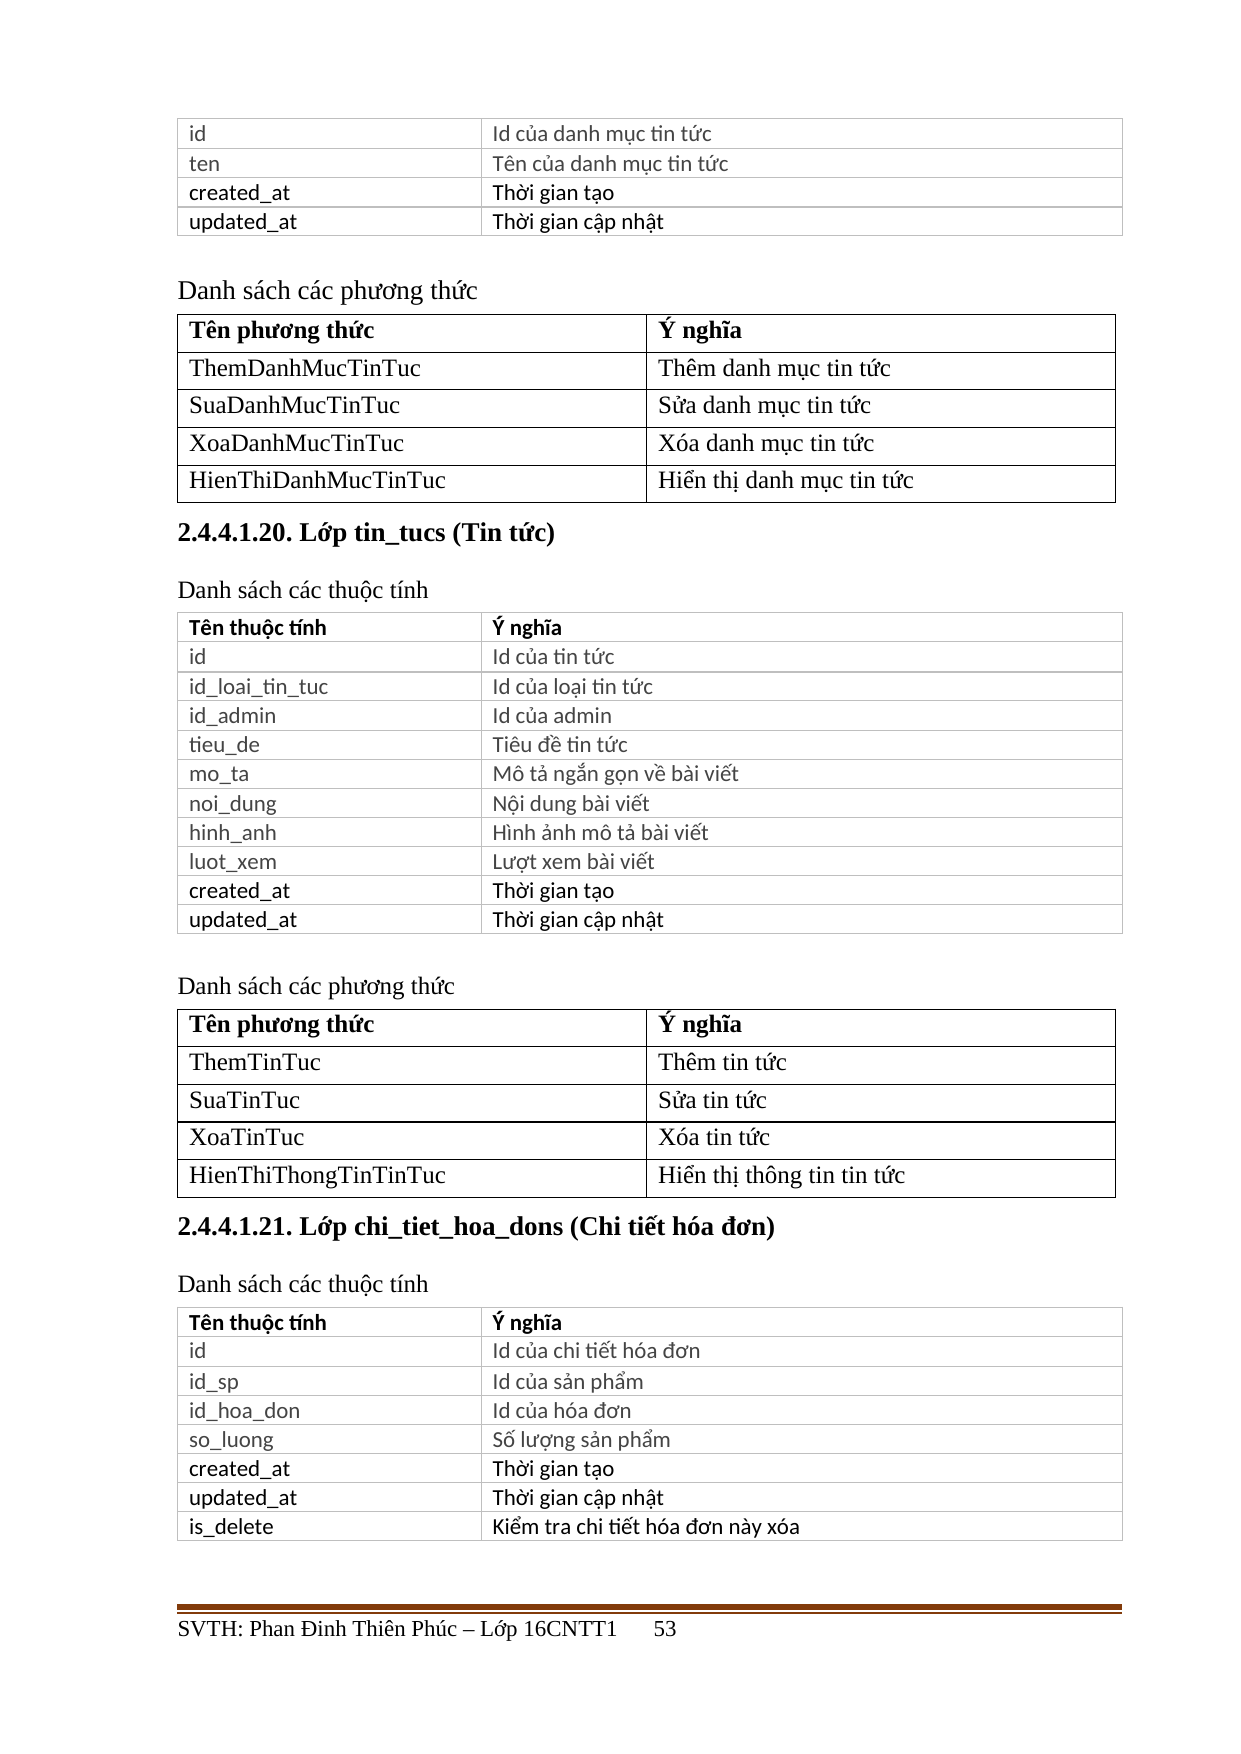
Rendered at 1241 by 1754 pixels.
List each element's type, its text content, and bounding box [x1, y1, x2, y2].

table_cell Kiểm tra chi tiết hóa đơn này xóa [482, 1512, 1122, 1540]
table_cell Hình ảnh mô tả bài viết [482, 818, 1122, 846]
table_cell SuaDanhMucTinTuc [178, 390, 646, 427]
table_cell is_delete [178, 1512, 481, 1540]
table_cell Thời gian cập nhật [482, 1483, 1122, 1511]
table_header Ý nghĩa [482, 613, 1122, 641]
table_cell Thời gian tạo [482, 1454, 1122, 1482]
table_cell Nội dung bài viết [482, 789, 1122, 817]
table_cell created_at [178, 876, 481, 904]
table_cell updated_at [178, 1483, 481, 1511]
table_cell id_admin [178, 701, 481, 729]
table_cell Id của loại tin tức [482, 673, 1122, 700]
table_cell mo_ta [178, 760, 481, 788]
table_cell Sửa danh mục tin tức [647, 390, 1115, 427]
table_cell HienThiThongTinTinTuc [178, 1160, 646, 1197]
table_cell Thêm danh mục tin tức [647, 353, 1115, 389]
list 2.4.4.1.20. Lớp tin_tucs (Tin tức) [177, 516, 1122, 547]
table_cell Id của tin tức [482, 642, 1122, 671]
table_cell HienThiDanhMucTinTuc [178, 466, 646, 502]
table_cell Thời gian cập nhật [482, 208, 1122, 235]
table_header Tên phương thức [178, 315, 646, 352]
list 2.4.4.1.21. Lớp chi_tiet_hoa_dons (Chi tiết hóa đơn) [177, 1210, 1122, 1241]
table_header Ý nghĩa [647, 1010, 1115, 1046]
table_cell Xóa tin tức [647, 1123, 1115, 1159]
table_cell Mô tả ngắn gọn về bài viết [482, 760, 1122, 788]
text Danh sách các phương thức [177, 971, 1122, 1000]
table_cell Sửa tin tức [647, 1085, 1115, 1121]
table_cell created_at [178, 1454, 481, 1482]
table_header Tên thuộc tính [178, 1308, 481, 1336]
table_cell Id của sản phẩm [482, 1367, 1122, 1395]
table_cell XoaTinTuc [178, 1123, 646, 1159]
table_cell Id của admin [482, 701, 1122, 729]
table_cell Thời gian cập nhật [482, 905, 1122, 933]
text Danh sách các phương thức [177, 274, 1122, 305]
table_cell Thời gian tạo [482, 178, 1122, 206]
table_cell id_hoa_don [178, 1396, 481, 1424]
table_cell updated_at [178, 208, 481, 235]
table_cell ThemTinTuc [178, 1047, 646, 1084]
table_cell XoaDanhMucTinTuc [178, 428, 646, 464]
table_cell Id của danh mục tin tức [482, 119, 1122, 148]
table_cell Thêm tin tức [647, 1047, 1115, 1084]
table_cell hinh_anh [178, 818, 481, 846]
table_cell ten [178, 149, 481, 177]
table_cell Thời gian tạo [482, 876, 1122, 904]
table_cell Tiêu đề tin tức [482, 731, 1122, 758]
table_cell id_sp [178, 1367, 481, 1395]
table_cell Hiển thị danh mục tin tức [647, 466, 1115, 502]
table_cell luot_xem [178, 847, 481, 875]
table_cell Id của hóa đơn [482, 1396, 1122, 1424]
table_cell id [178, 1337, 481, 1366]
table_cell noi_dung [178, 789, 481, 817]
table_cell id [178, 642, 481, 671]
table_cell so_luong [178, 1425, 481, 1453]
table_cell Số lượng sản phẩm [482, 1425, 1122, 1453]
table_cell updated_at [178, 905, 481, 933]
table_cell created_at [178, 178, 481, 206]
table_cell id_loai_tin_tuc [178, 673, 481, 700]
table_header Ý nghĩa [482, 1308, 1122, 1336]
table_cell Id của chi tiết hóa đơn [482, 1337, 1122, 1366]
table_cell SuaTinTuc [178, 1085, 646, 1121]
table_cell Lượt xem bài viết [482, 847, 1122, 875]
table_header Ý nghĩa [647, 315, 1115, 352]
table_cell Tên của danh mục tin tức [482, 149, 1122, 177]
text Danh sách các thuộc tính [177, 1269, 1122, 1298]
table_cell id [178, 119, 481, 148]
table_header Tên phương thức [178, 1010, 646, 1046]
table_header Tên thuộc tính [178, 613, 481, 641]
table_cell tieu_de [178, 731, 481, 758]
text Danh sách các thuộc tính [177, 575, 1122, 604]
table_cell Hiển thị thông tin tin tức [647, 1160, 1115, 1197]
table_cell Xóa danh mục tin tức [647, 428, 1115, 464]
table_cell ThemDanhMucTinTuc [178, 353, 646, 389]
